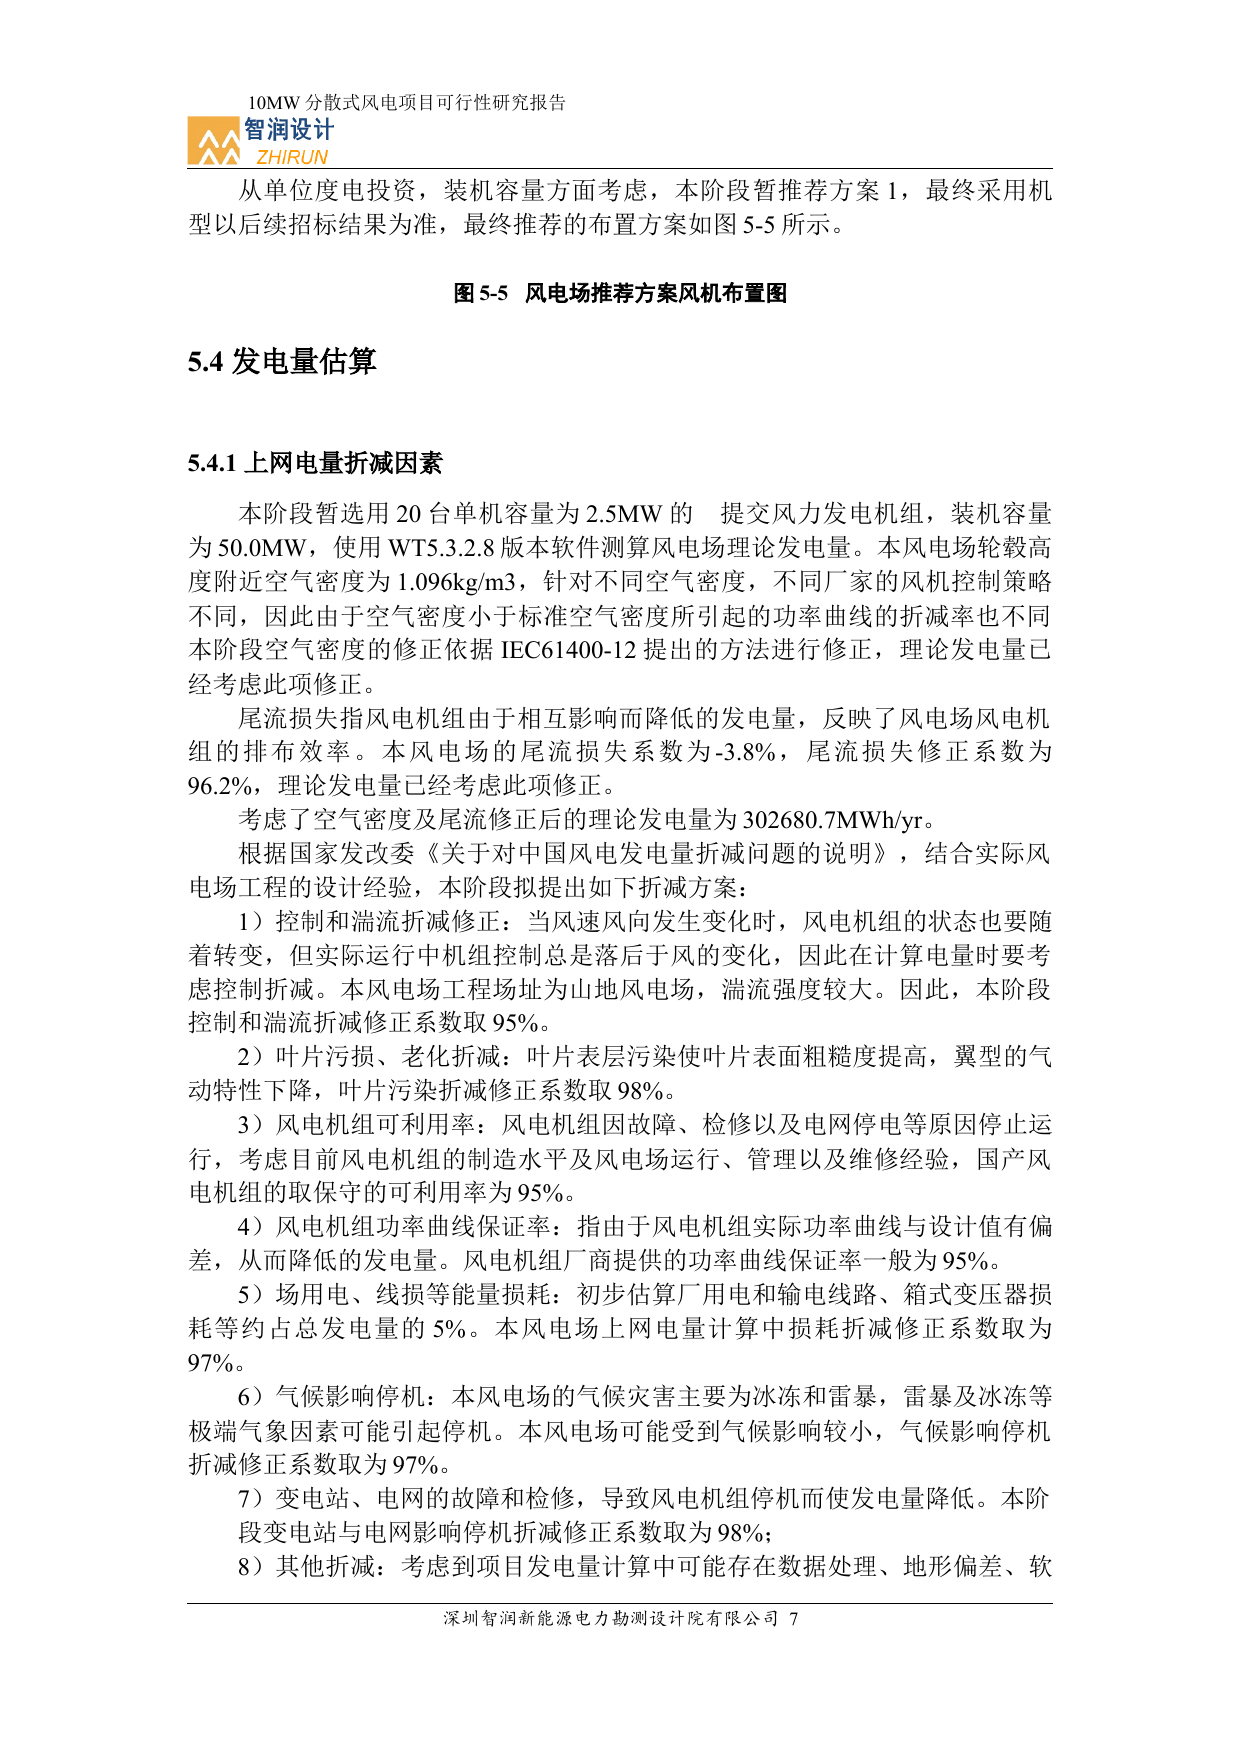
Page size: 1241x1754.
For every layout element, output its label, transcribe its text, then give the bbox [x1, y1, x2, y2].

text 5）场用电、线损等能量损耗：初步估算厂用电和输电线路、箱式变压器损耗等约占总发电量的5%。本风电场上网电量计算中损耗折减修正系数取为97%。 [187, 1277, 1053, 1378]
picture [187, 113, 335, 166]
text 从单位度电投资，装机容量方面考虑，本阶段暂推荐方案1，最终采用机型以后续招标结果为准，最终推荐的布置方案如图5-5所示。 [187, 173, 1053, 241]
text 根据国家发改委《关于对中国风电发电量折减问题的说明》，结合实际风电场工程的设计经验，本阶段拟提出如下折减方案： [187, 835, 1053, 903]
text 4）风电机组功率曲线保证率：指由于风电机组实际功率曲线与设计值有偏差，从而降低的发电量。风电机组厂商提供的功率曲线保证率一般为95%。 [187, 1209, 1053, 1277]
text 图5-5 风电场推荐方案风机布置图 [187, 275, 1053, 309]
subtitle 5.4 发电量估算 [187, 326, 1053, 394]
text 2）叶片污损、老化折减：叶片表层污染使叶片表面粗糙度提高，翼型的气动特性下降，叶片污染折减修正系数取98%。 [187, 1039, 1053, 1107]
text 6）气候影响停机：本风电场的气候灾害主要为冰冻和雷暴，雷暴及冰冻等极端气象因素可能引起停机。本风电场可能受到气候影响较小，气候影响停机折减修正系数取为97%。 [187, 1378, 1053, 1480]
title 5.4.1 上网电量折减因素 [187, 445, 1053, 479]
text 3）风电机组可利用率：风电机组因故障、检修以及电网停电等原因停止运行，考虑目前风电机组的制造水平及风电场运行、管理以及维修经验，国产风电机组的取保守的可利用率为95%。 [187, 1107, 1053, 1209]
text 8）其他折减：考虑到项目发电量计算中可能存在数据处理、地形偏差、软件模型偏差、变电站与电网的故障及检修等一些不确定性因素，导致风电机组发电量存在一定的不确定度。本阶段不确定性因素折减修正系数取为96%； [187, 1548, 1053, 1582]
text 1）控制和湍流折减修正：当风速风向发生变化时，风电机组的状态也要随着转变，但实际运行中机组控制总是落后于风的变化，因此在计算电量时要考虑控制折减。本风电场工程场址为山地风电场，湍流强度较大。因此，本阶段控制和湍流折减修正系数取95%。 [187, 903, 1053, 1039]
text 尾流损失指风电机组由于相互影响而降低的发电量，反映了风电场风电机组的排布效率。本风电场的尾流损失系数为-3.8%，尾流损失修正系数为96.2%，理论发电量已经考虑此项修正。 [187, 699, 1053, 801]
text 本阶段暂选用20台单机容量为2.5MW的待提交风力发电机组，装机容量为50.0MW，使用WT5.3.2.8版本软件测算风电场理论发电量。本风电场轮毂高度附近空气密度为1.096kg/m3，针对不同空气密度，不同厂家的风机控制策略不同，因此由于空气密度小于标准空气密度所引起的功率曲线的折减率也不同。本阶段空气密度的修正依据IEC61400-12提出的方法进行修正，理论发电量已经考虑此项修正。 [187, 496, 1053, 699]
text 段变电站与电网影响停机折减修正系数取为98%； [187, 1514, 1053, 1548]
text 7）变电站、电网的故障和检修，导致风电机组停机而使发电量降低。本阶 [187, 1480, 1053, 1514]
text 考虑了空气密度及尾流修正后的理论发电量为302680.7MWh/yr。 [187, 801, 1053, 835]
